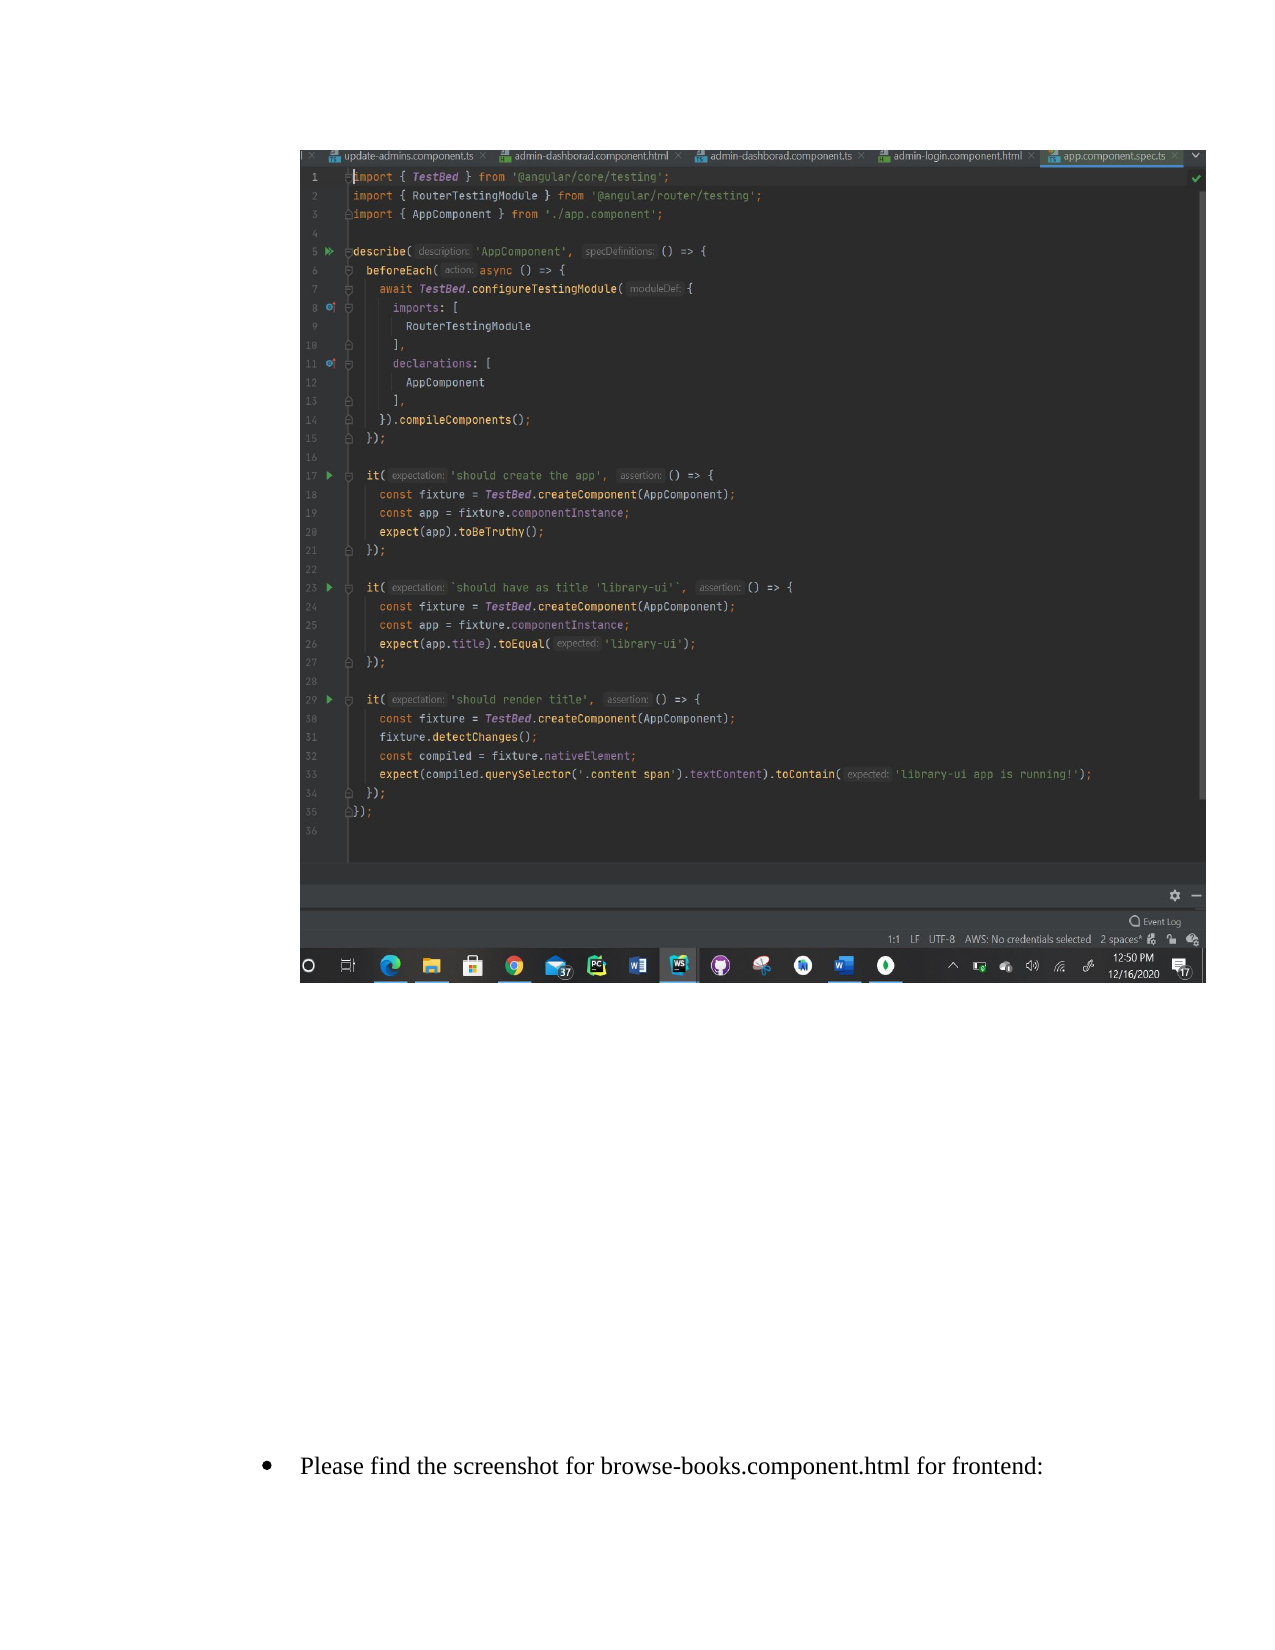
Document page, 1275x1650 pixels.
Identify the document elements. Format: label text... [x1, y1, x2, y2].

picture [300, 150, 1206, 983]
list Please find the screenshot for browse-books.component.html for frontend: [262, 1451, 1125, 1479]
